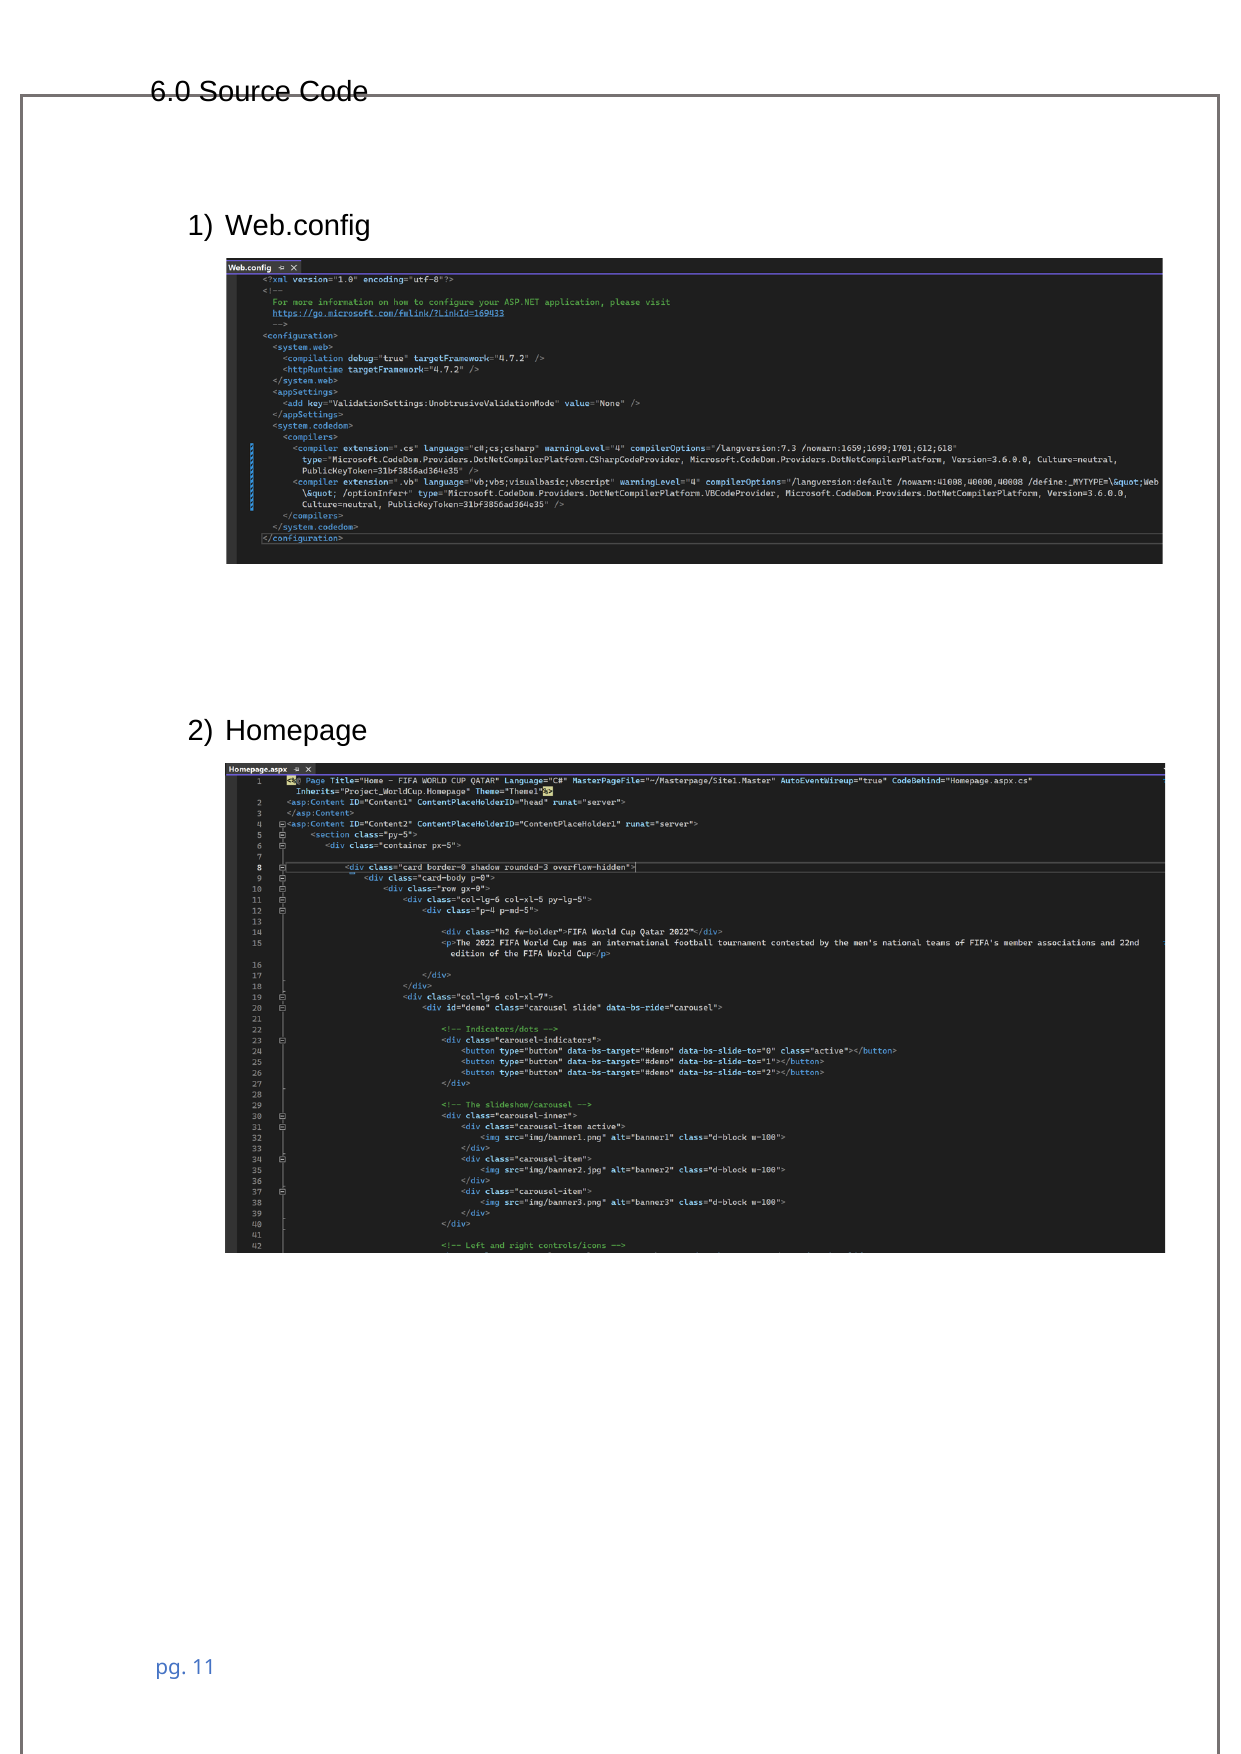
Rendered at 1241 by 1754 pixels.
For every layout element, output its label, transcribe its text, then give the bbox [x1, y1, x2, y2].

list Homepage [187, 713, 1090, 746]
list Web.config [187, 208, 1090, 241]
picture [225, 258, 1162, 563]
text 6.0 Source Code [150, 74, 1090, 107]
picture [225, 763, 1166, 1253]
